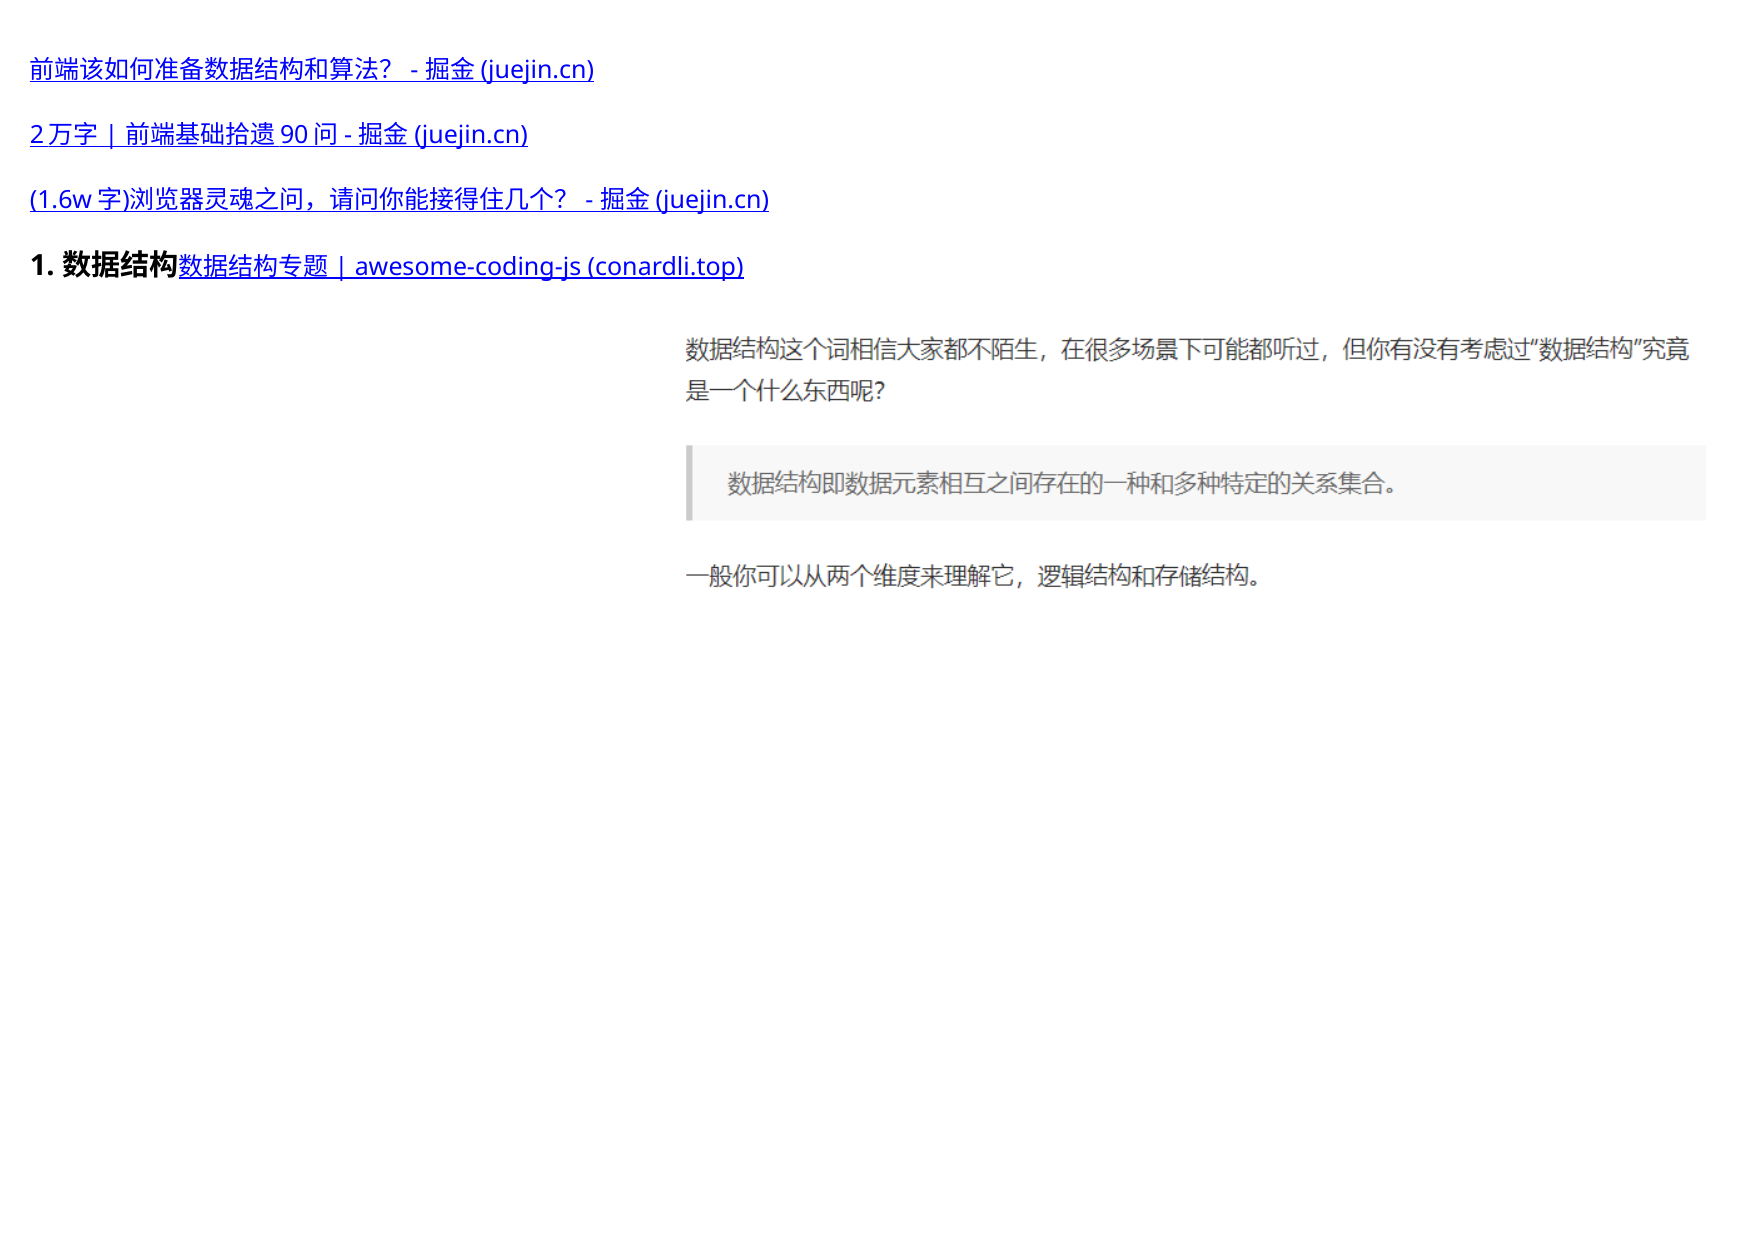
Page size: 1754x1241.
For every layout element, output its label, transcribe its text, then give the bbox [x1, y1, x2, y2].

picture [660, 295, 1725, 656]
list (1.6w字)浏览器灵魂之问，请问你能接得住几个？ - 掘金 (juejin.cn) [29, 165, 1724, 230]
list 数据结构数据结构专题 | awesome-coding-js (conardli.top) [29, 230, 1724, 295]
list 2万字 | 前端基础拾遗90问 - 掘金 (juejin.cn) [29, 100, 1724, 165]
list 前端该如何准备数据结构和算法？ - 掘金 (juejin.cn) [29, 35, 1724, 100]
